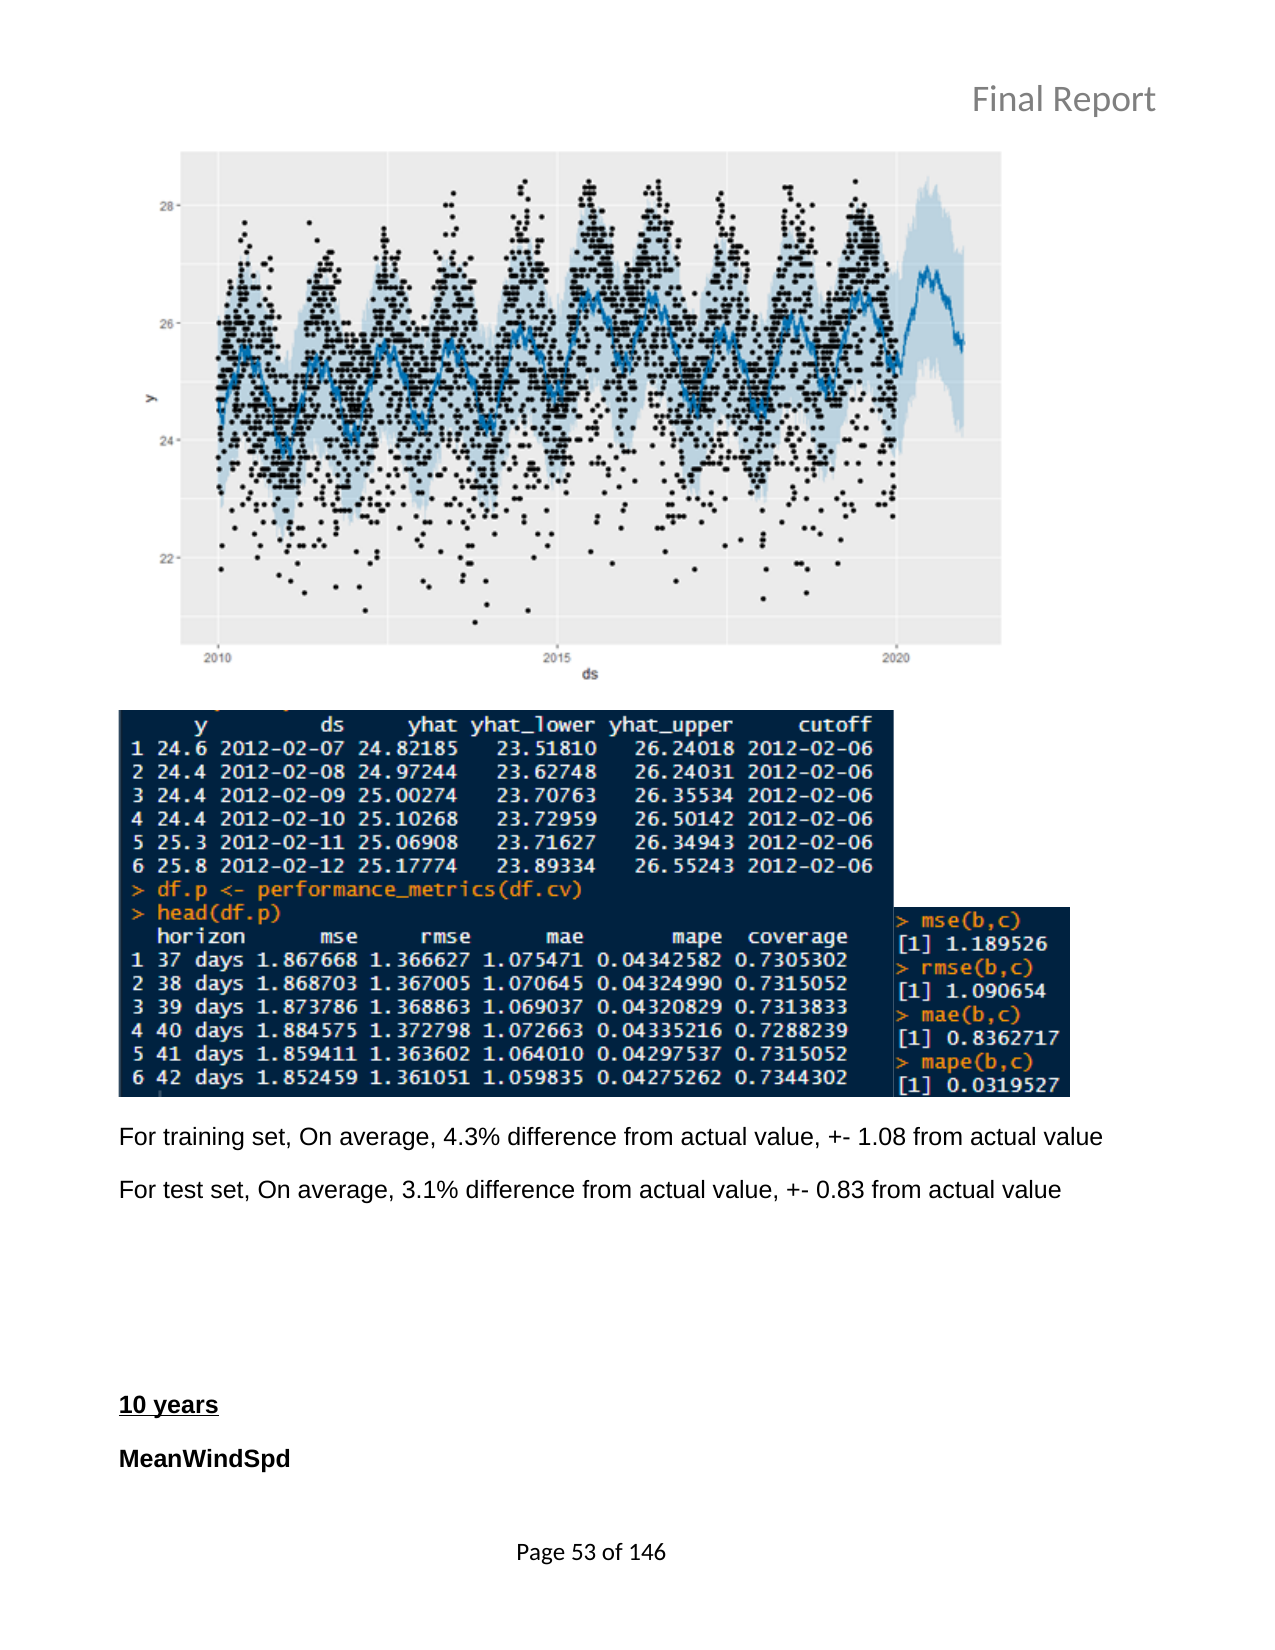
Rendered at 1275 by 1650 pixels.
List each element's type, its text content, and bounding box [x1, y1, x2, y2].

picture [118, 148, 1019, 686]
text For test set, On average, 3.1% difference from actual value, +- 0.83 from actual value [118, 1175, 1156, 1204]
text For training set, On average, 4.3% difference from actual value, +- 1.08 from actual value [118, 1121, 1156, 1150]
text 10 years [118, 1390, 1156, 1419]
text MeanWindSpd [118, 1444, 1156, 1473]
picture [118, 710, 1070, 1097]
